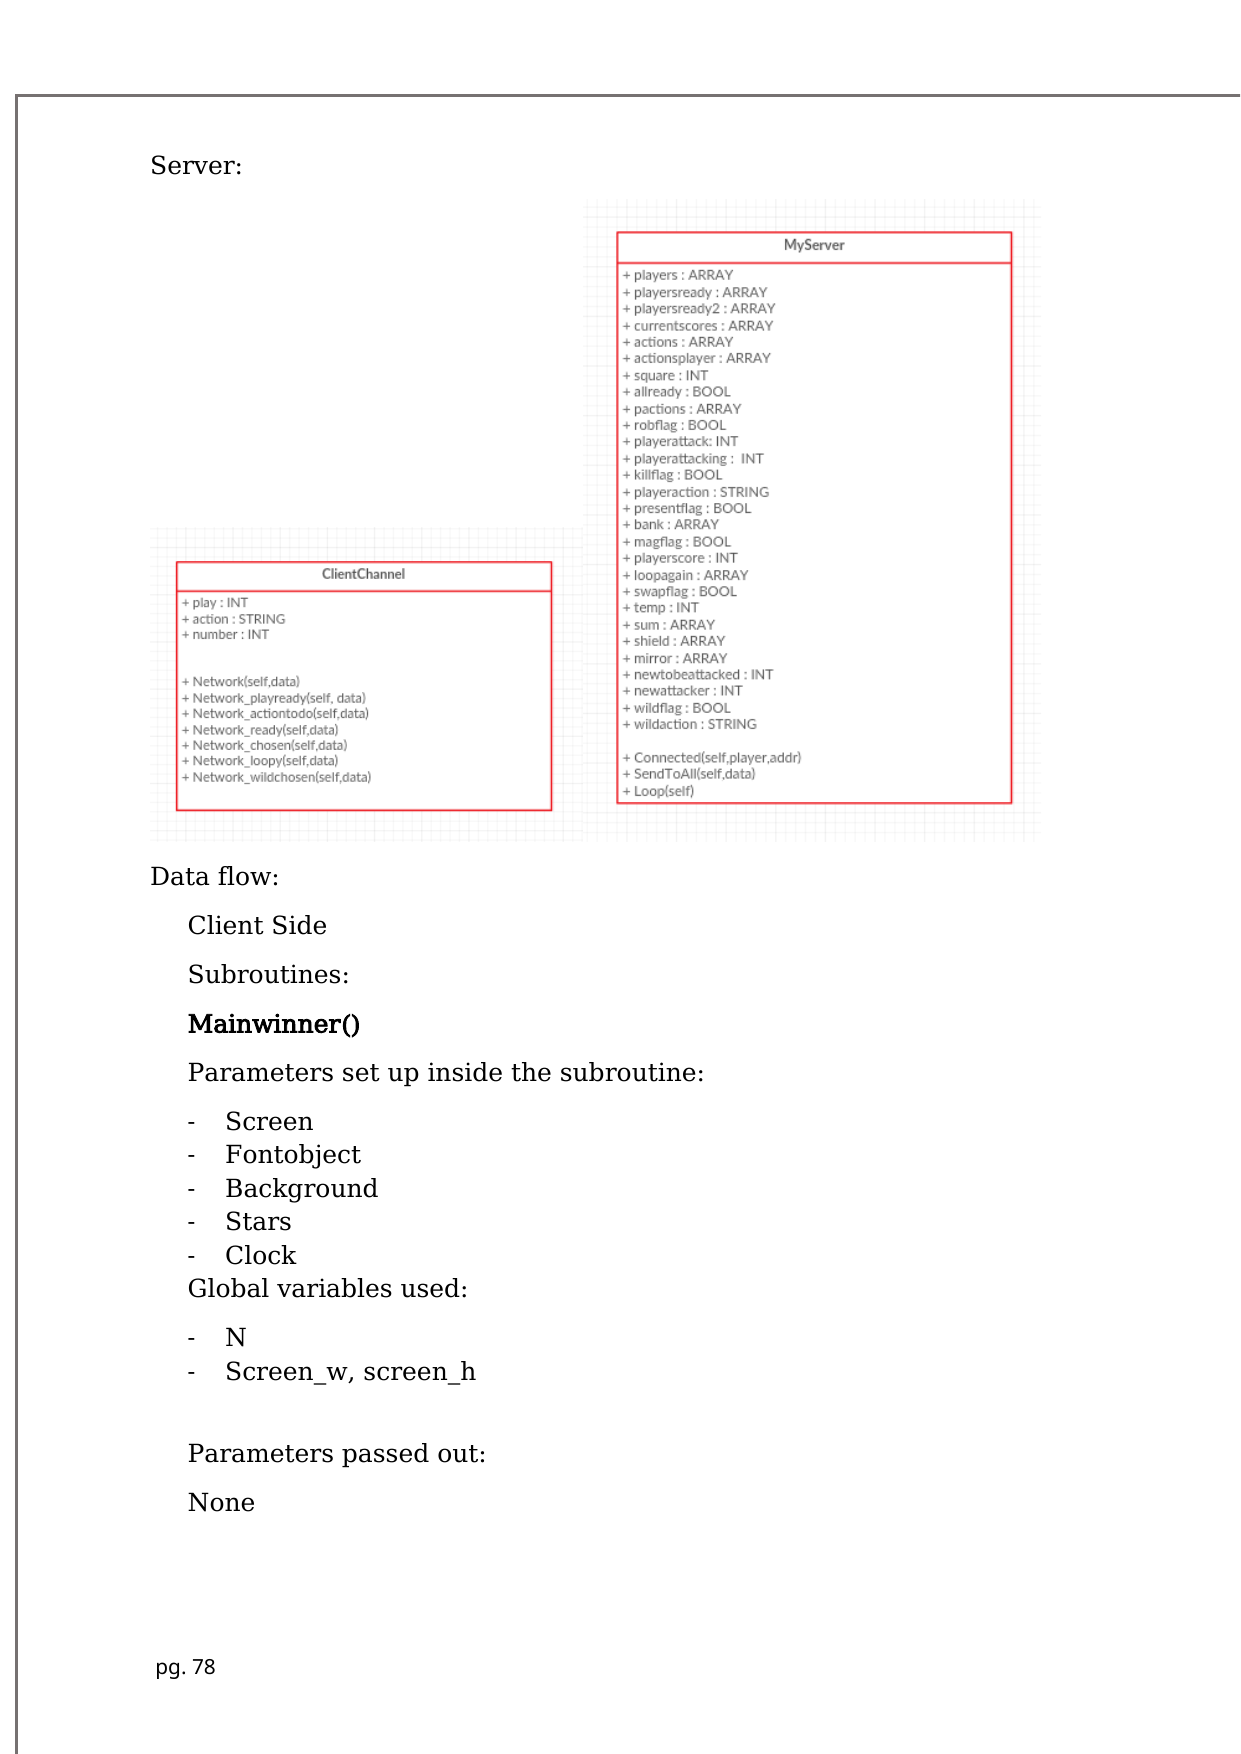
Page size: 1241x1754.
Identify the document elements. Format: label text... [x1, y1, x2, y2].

text Global variables used: [187, 1273, 1090, 1303]
text Client Side [187, 909, 1090, 939]
text Server: [150, 150, 1090, 180]
list Clock [187, 1239, 1090, 1271]
text Subroutines: [187, 958, 1090, 988]
picture [150, 199, 1042, 842]
list N [187, 1322, 1090, 1353]
text Parameters set up inside the subroutine: [187, 1057, 1090, 1087]
text Parameters passed out: [187, 1438, 1090, 1468]
list Fontobject [187, 1139, 1090, 1170]
text Mainwinner() [187, 1008, 1090, 1038]
list Stars [187, 1206, 1090, 1237]
text Data flow: [150, 860, 1090, 890]
list Screen_w, screen_h [187, 1355, 1090, 1386]
list Screen [187, 1106, 1090, 1137]
list Background [187, 1173, 1090, 1204]
text None [187, 1487, 1090, 1517]
